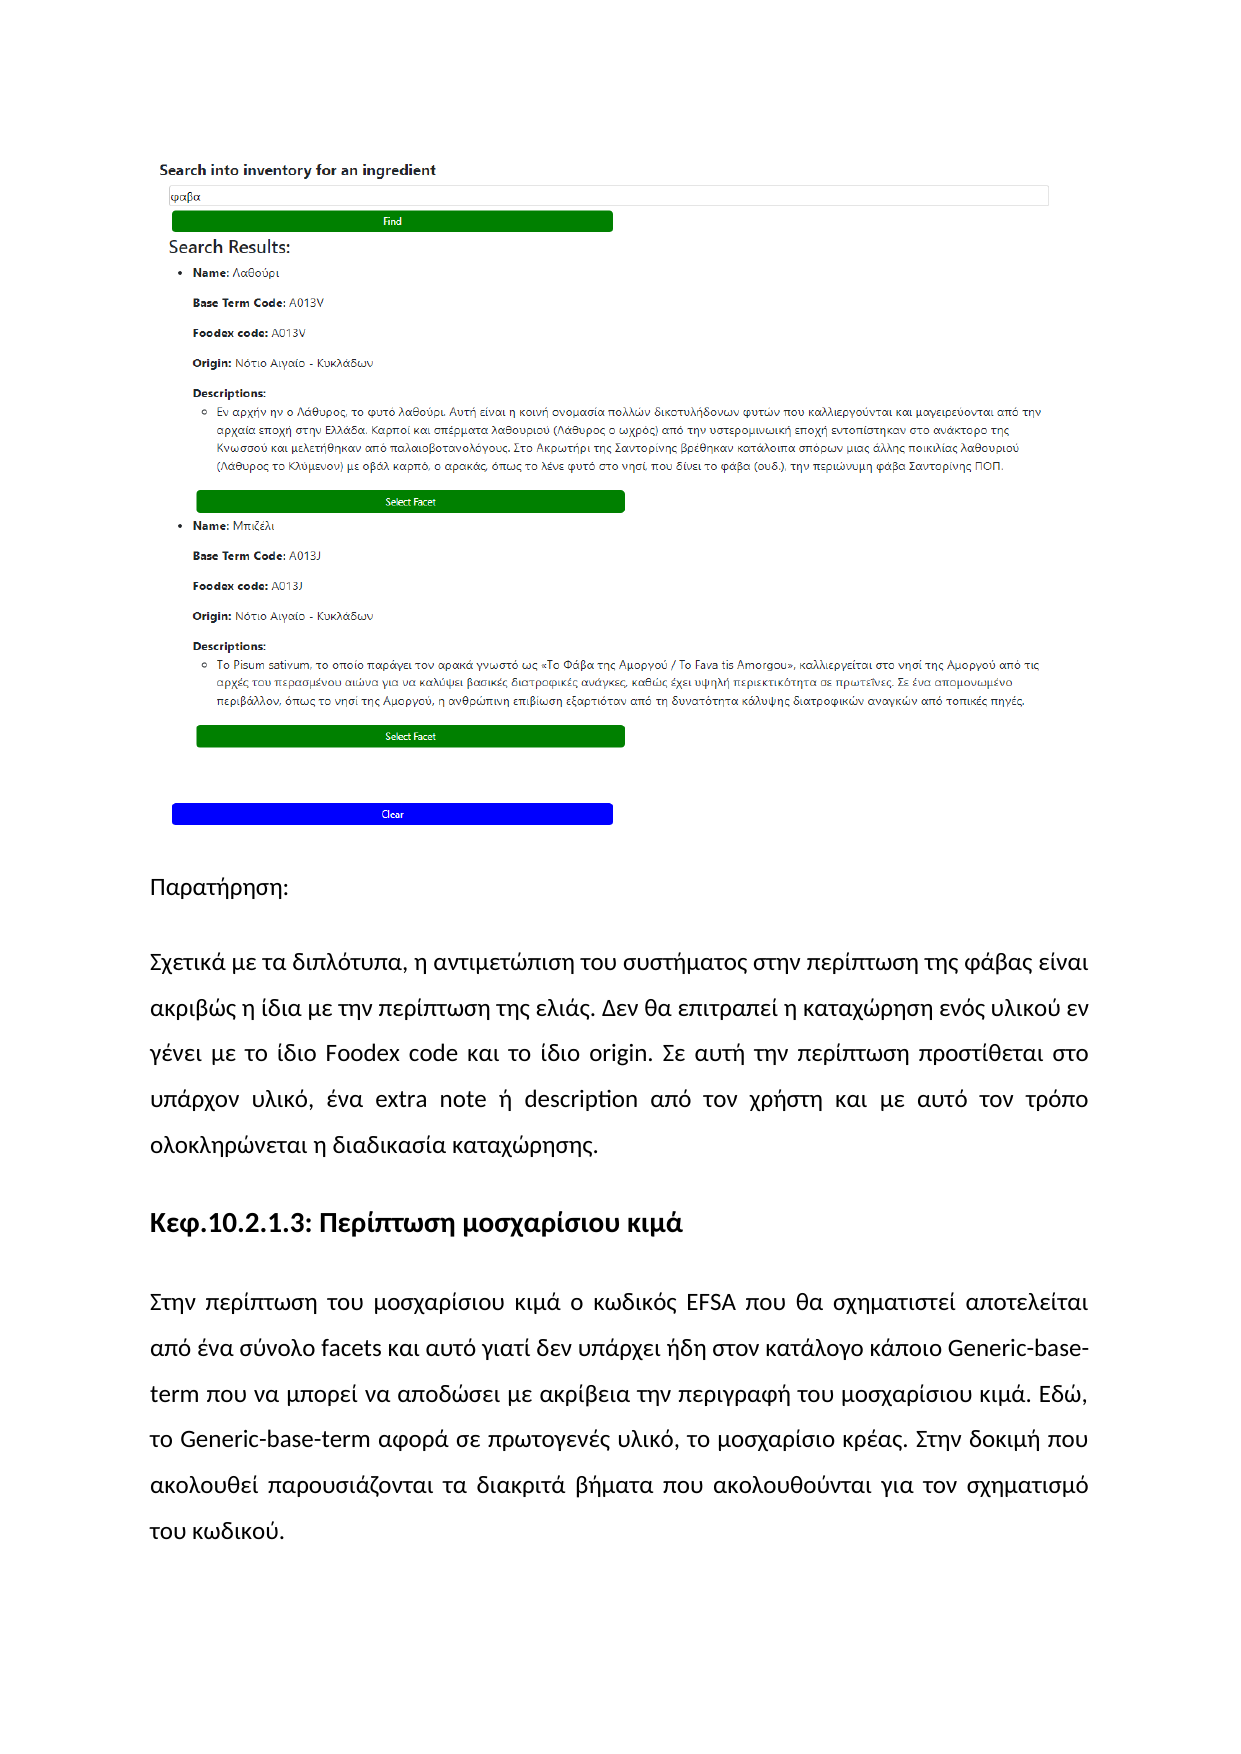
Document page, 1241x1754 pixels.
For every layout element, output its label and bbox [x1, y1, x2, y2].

picture [150, 150, 1089, 825]
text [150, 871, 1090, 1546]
